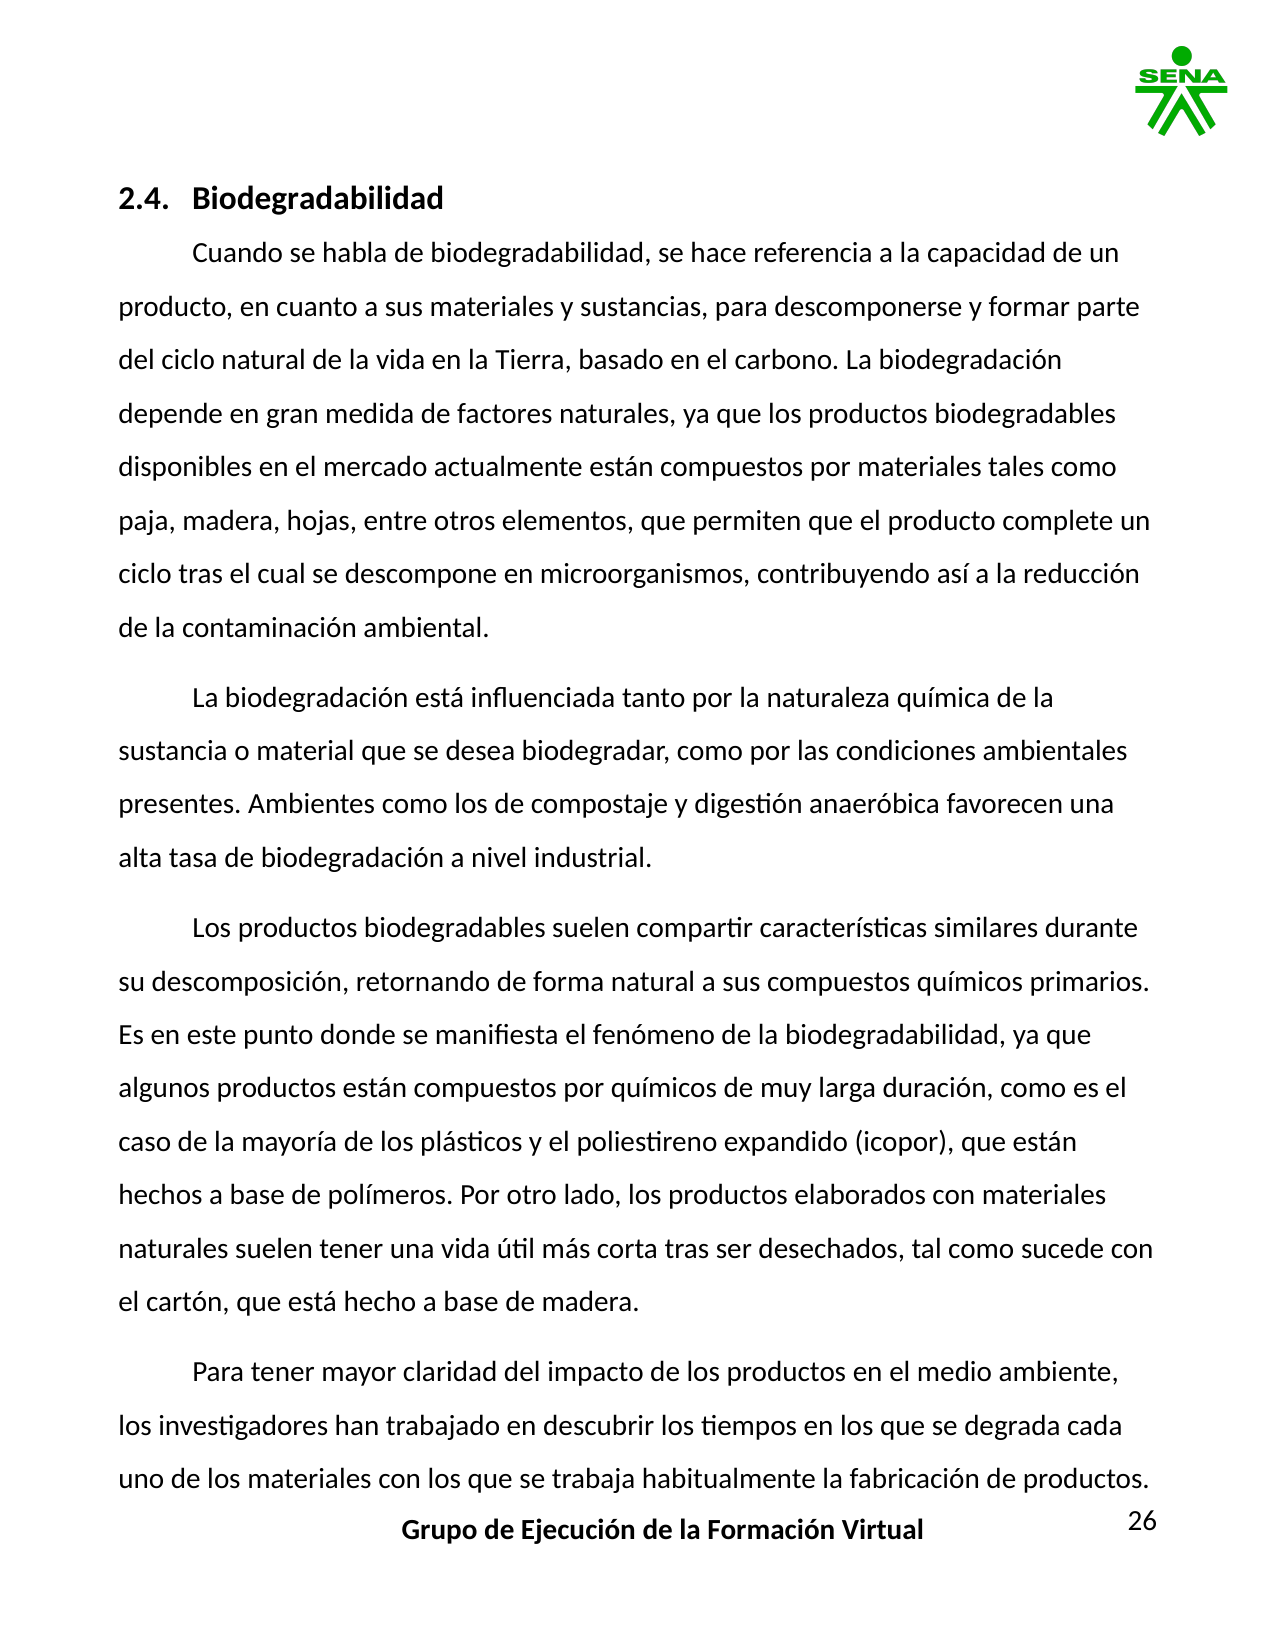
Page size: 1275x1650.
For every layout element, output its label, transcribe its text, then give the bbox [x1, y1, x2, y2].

subtitle Biodegradabilidad [118, 177, 1157, 218]
text Los productos biodegradables suelen compartir características similares durante su descomposición, retornando de forma natural a sus compuestos químicos primarios. Es en este punto donde se manifiesta el fenómeno de la biodegradabilidad, ya que algunos productos están compuestos por químicos de muy larga duración, como es el caso de la mayoría de los plásticos y el poliestireno expandido (icopor), que están hechos a base de polímeros. Por otro lado, los productos elaborados con materiales naturales suelen tener una vida útil más corta tras ser desechados, tal como sucede con el cartón, que está hecho a base de madera. [118, 909, 1157, 1319]
text La biodegradación está influenciada tanto por la naturaleza química de la sustancia o material que se desea biodegradar, como por las condiciones ambientales presentes. Ambientes como los de compostaje y digestión anaeróbica favorecen una alta tasa de biodegradación a nivel industrial. [118, 679, 1157, 875]
text Cuando se habla de biodegradabilidad, se hace referencia a la capacidad de un producto, en cuanto a sus materiales y sustancias, para descomponerse y formar parte del ciclo natural de la vida en la Tierra, basado en el carbono. La biodegradación depende en gran medida de factores naturales, ya que los productos biodegradables disponibles en el mercado actualmente están compuestos por materiales tales como paja, madera, hojas, entre otros elementos, que permiten que el producto complete un ciclo tras el cual se descompone en microorganismos, contribuyendo así a la reducción de la contaminación ambiental. [118, 234, 1157, 644]
picture [1135, 46, 1228, 136]
